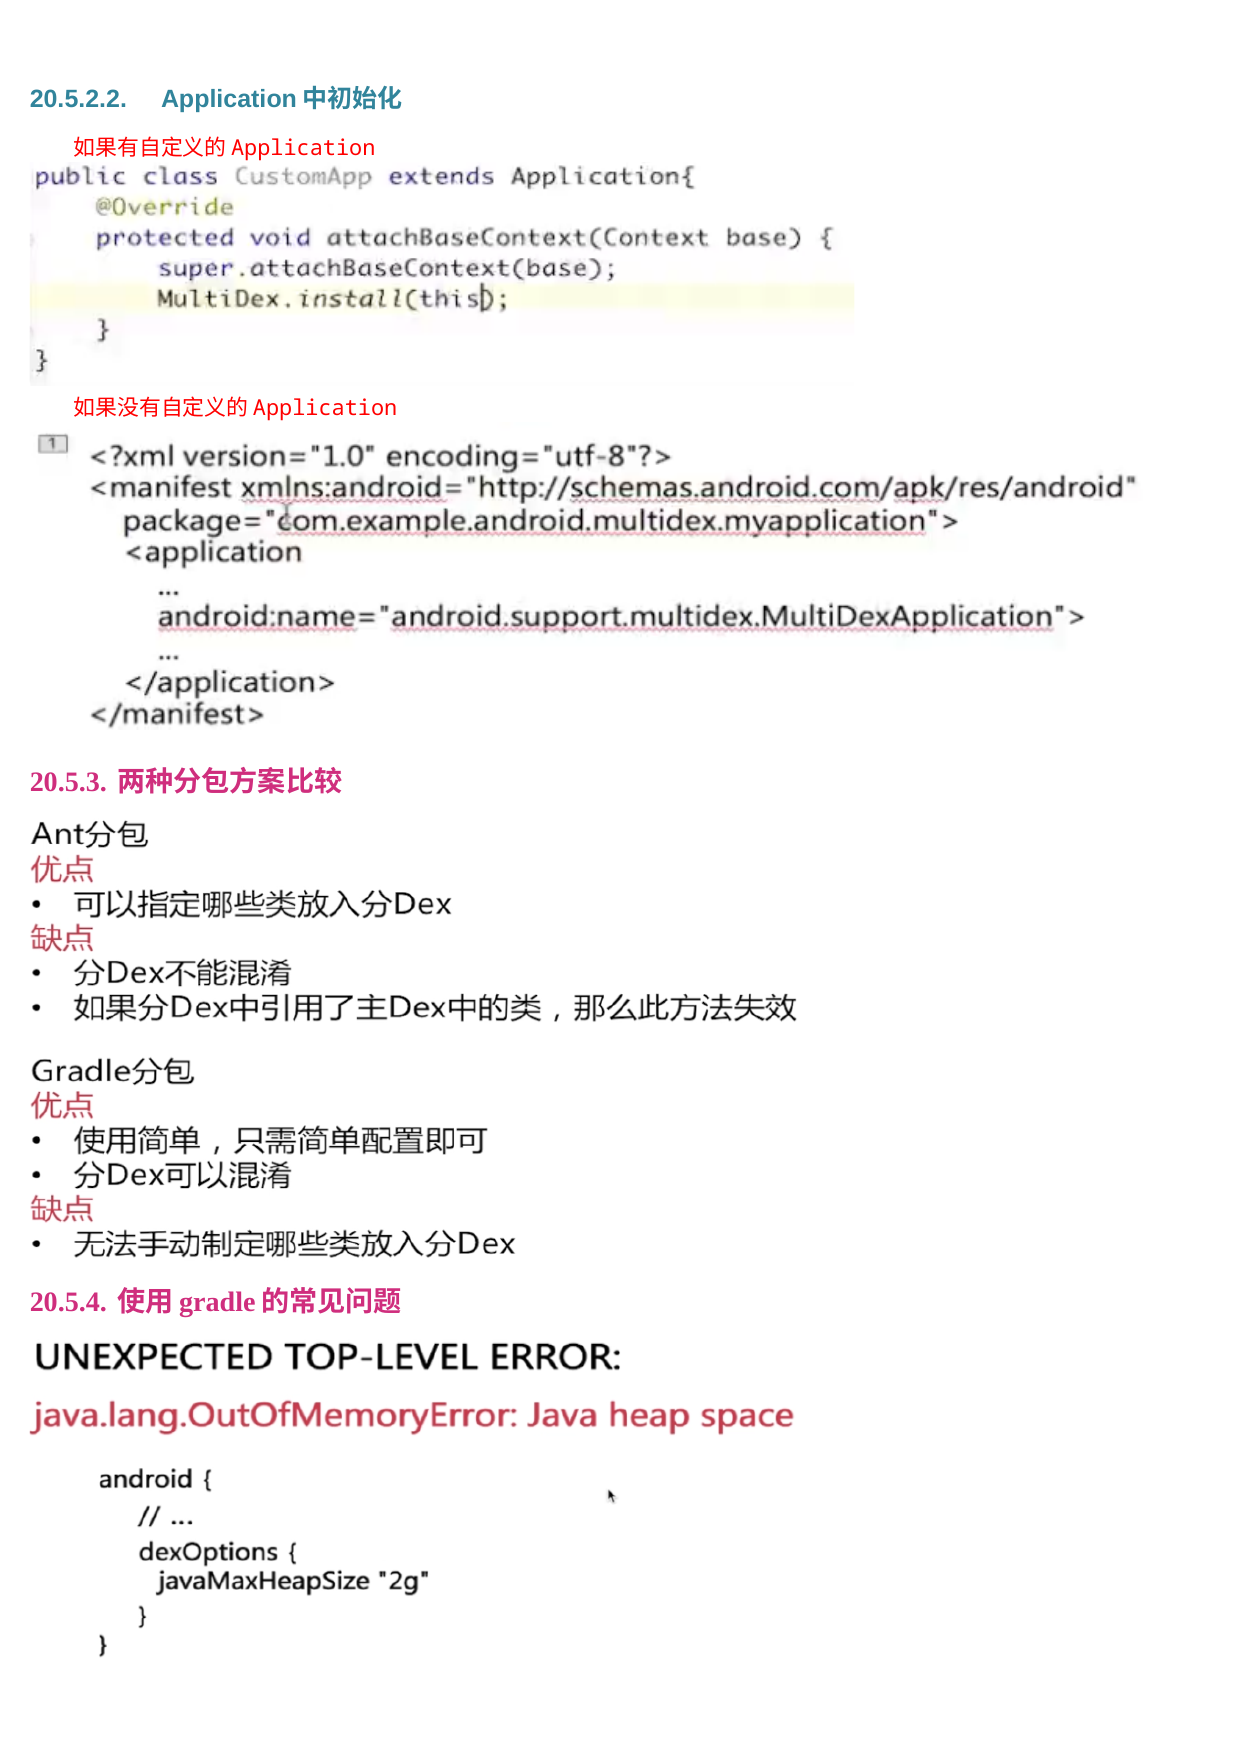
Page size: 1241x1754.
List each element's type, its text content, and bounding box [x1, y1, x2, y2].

text 如果有自定义的Application [29, 129, 1211, 162]
picture [29, 812, 803, 1264]
subtitle 两种分包方案比较 [29, 747, 1211, 812]
picture [29, 422, 1144, 730]
picture [29, 1332, 797, 1661]
picture [29, 162, 855, 386]
subtitle Application中初始化 [29, 64, 1211, 129]
subtitle 使用gradle的常见问题 [29, 1267, 1211, 1332]
text 如果没有自定义的Application [29, 389, 1211, 422]
